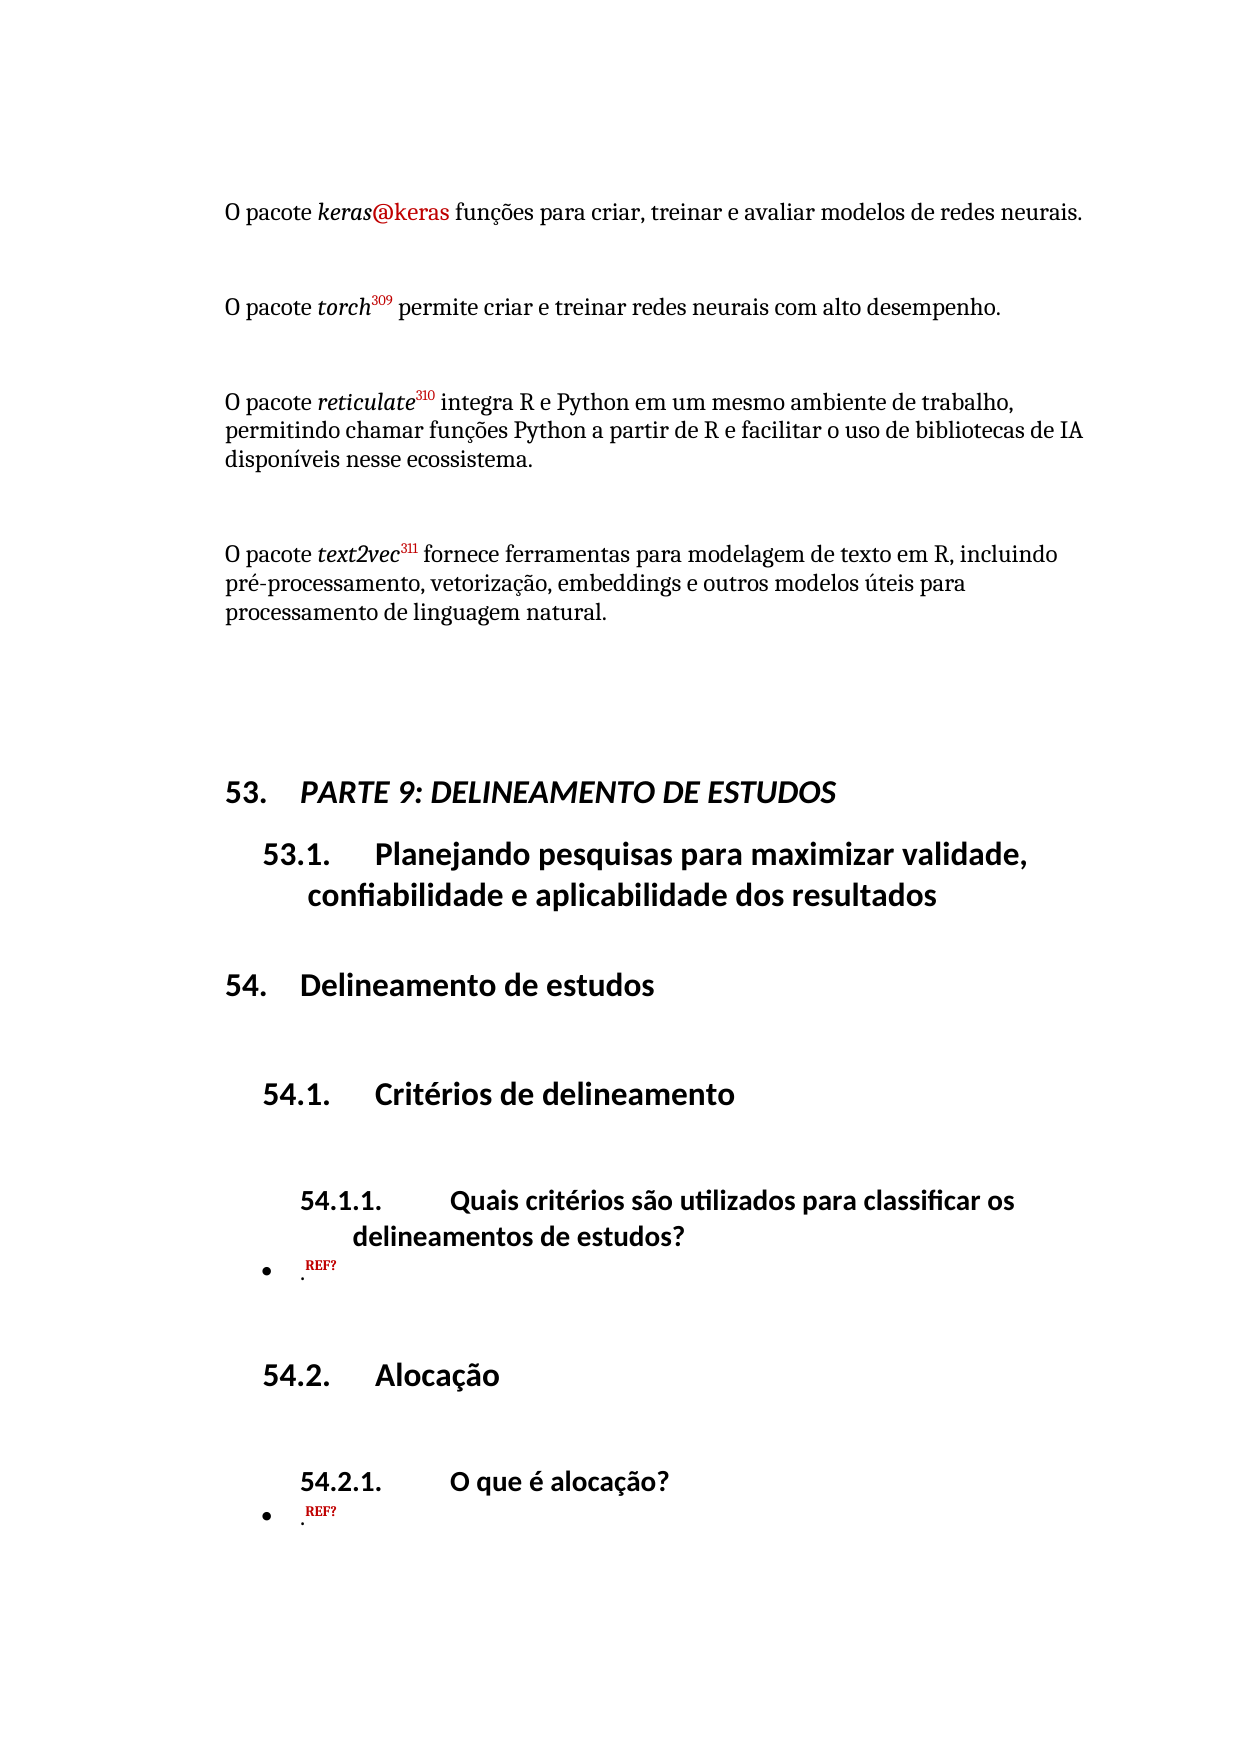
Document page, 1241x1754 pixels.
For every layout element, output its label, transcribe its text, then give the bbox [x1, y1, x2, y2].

subtitle PARTE 9: DELINEAMENTO DE ESTUDOS [225, 771, 1090, 812]
subtitle Delineamento de estudos [225, 964, 1090, 1005]
text O pacote reticulate integra R e Python em um mesmo ambiente de trabalho, permitindo chamar funções Python a partir de R e facilitar o uso de bibliotecas de IA disponíveis nesse ecossistema. [225, 387, 1090, 474]
subtitle Alocação [262, 1354, 1090, 1395]
text O pacote text2vec fornece ferramentas para modelagem de texto em R, incluindo pré-processamento, vetorização, embeddings e outros modelos úteis para processamento de linguagem natural. [225, 540, 1090, 626]
subtitle Critérios de delineamento [262, 1073, 1090, 1114]
subtitle Planejando pesquisas para maximizar validade, confiabilidade e aplicabilidade dos resultados [262, 833, 1090, 914]
text O pacote torch permite criar e treinar redes neurais com alto desempenho. [225, 292, 1090, 321]
list .REF? [262, 1257, 1090, 1286]
subtitle Quais critérios são utilizados para classificar os delineamentos de estudos? [300, 1182, 1090, 1254]
subtitle O que é alocação? [300, 1463, 1090, 1499]
text O pacote keras@keras funções para criar, treinar e avaliar modelos de redes neurais. [225, 197, 1090, 226]
list .REF? [262, 1503, 1090, 1532]
